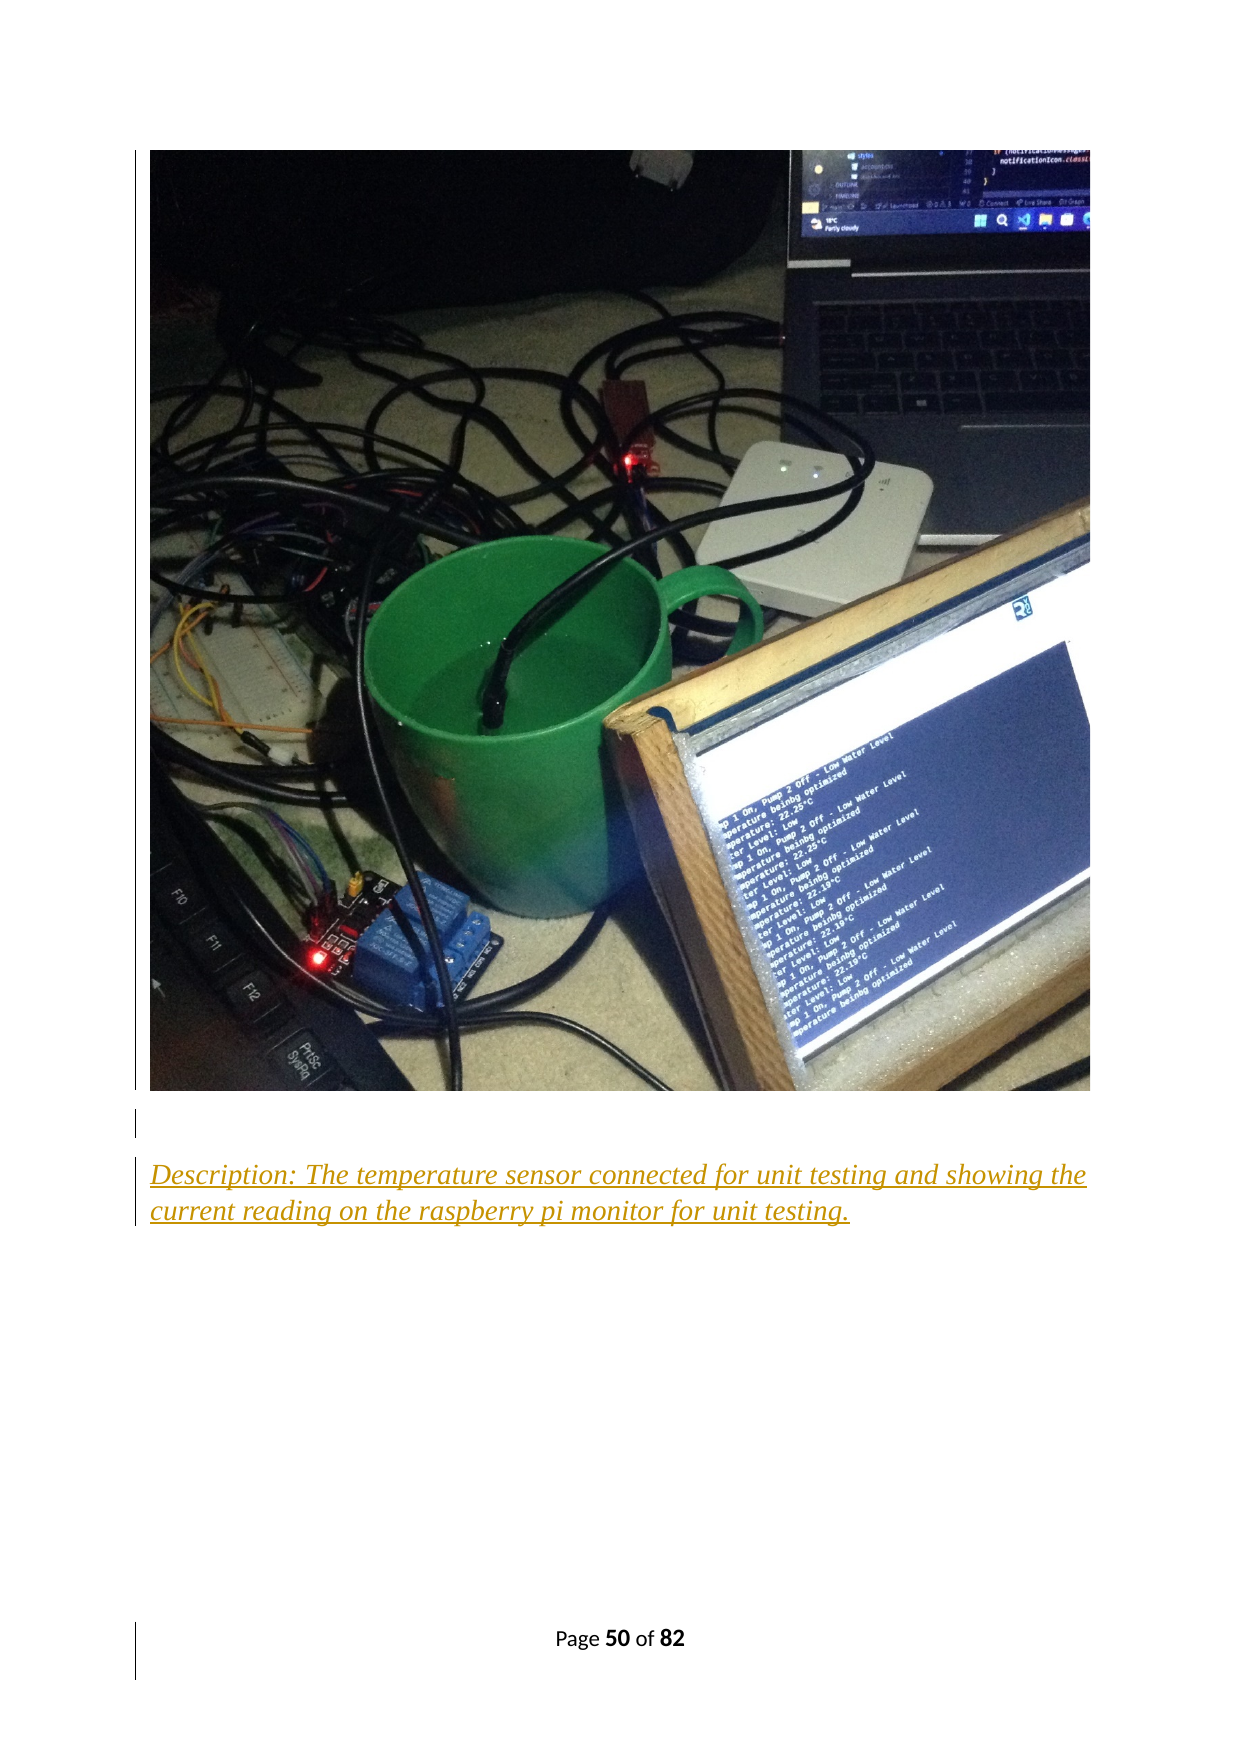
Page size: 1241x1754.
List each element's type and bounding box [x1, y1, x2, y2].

picture [150, 150, 1091, 1091]
